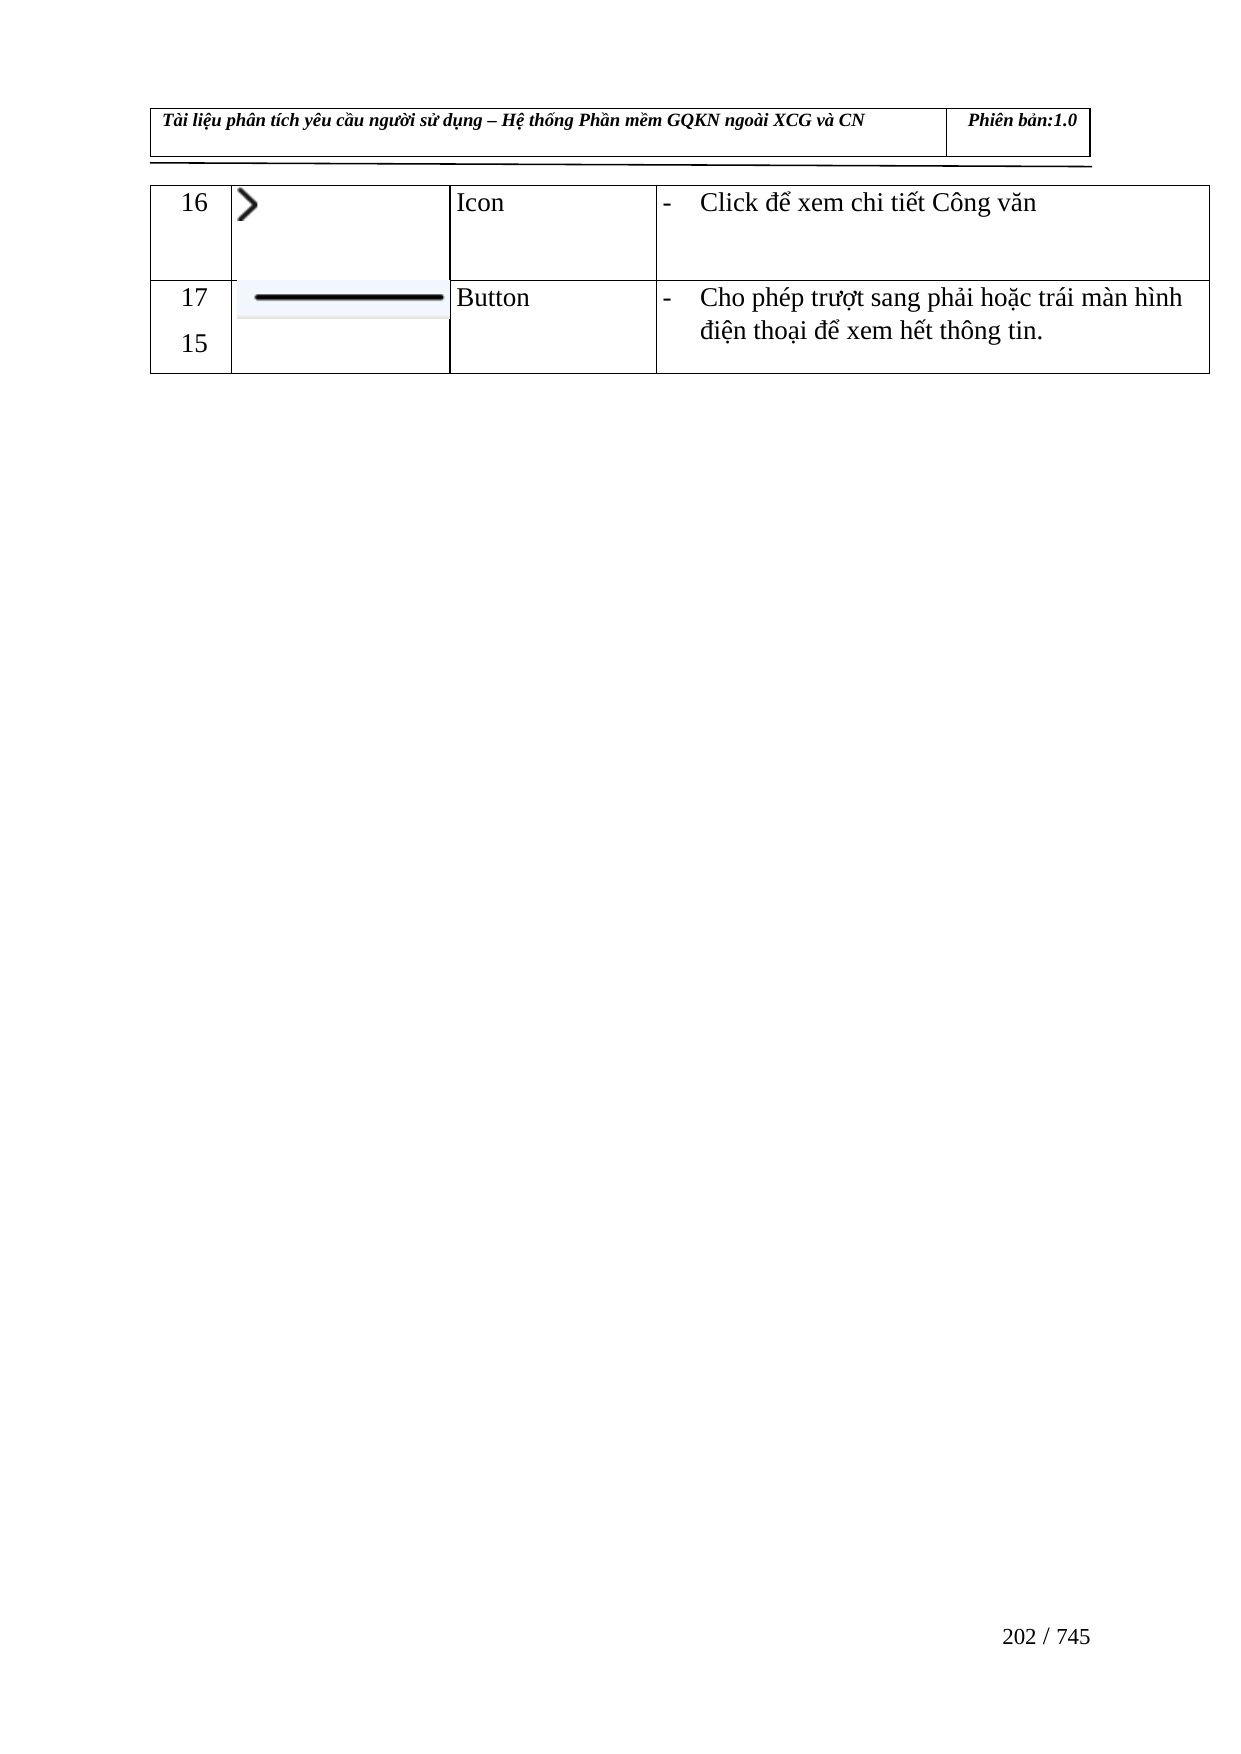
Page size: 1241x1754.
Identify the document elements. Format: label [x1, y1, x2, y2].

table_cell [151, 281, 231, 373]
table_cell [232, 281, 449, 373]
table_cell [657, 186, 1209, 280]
picture [237, 280, 450, 319]
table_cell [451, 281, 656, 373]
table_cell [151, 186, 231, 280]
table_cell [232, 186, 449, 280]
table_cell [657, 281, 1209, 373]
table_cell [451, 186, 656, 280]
picture [237, 186, 258, 221]
